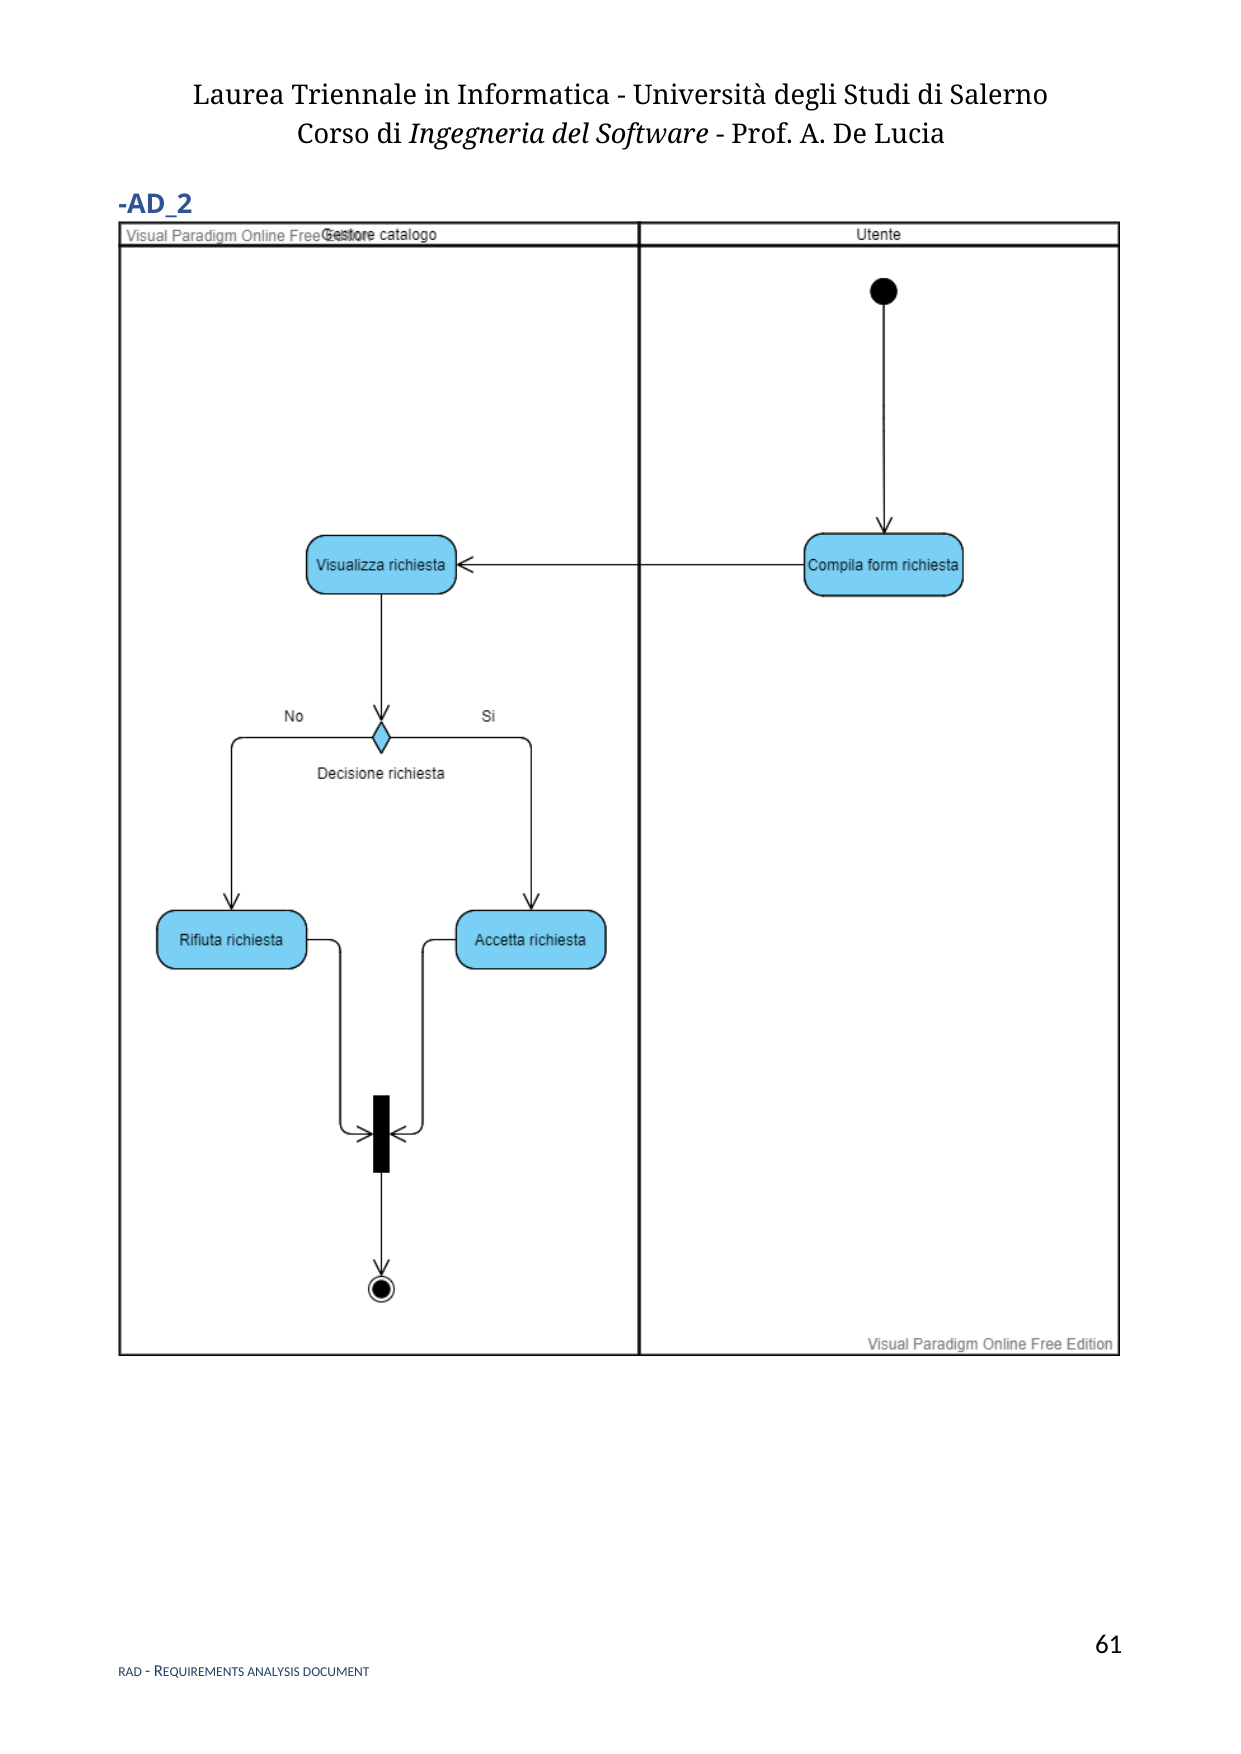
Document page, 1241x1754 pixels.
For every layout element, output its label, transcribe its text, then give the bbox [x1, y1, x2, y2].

subtitle -AD_2 [118, 185, 1122, 222]
picture [118, 221, 1120, 1356]
